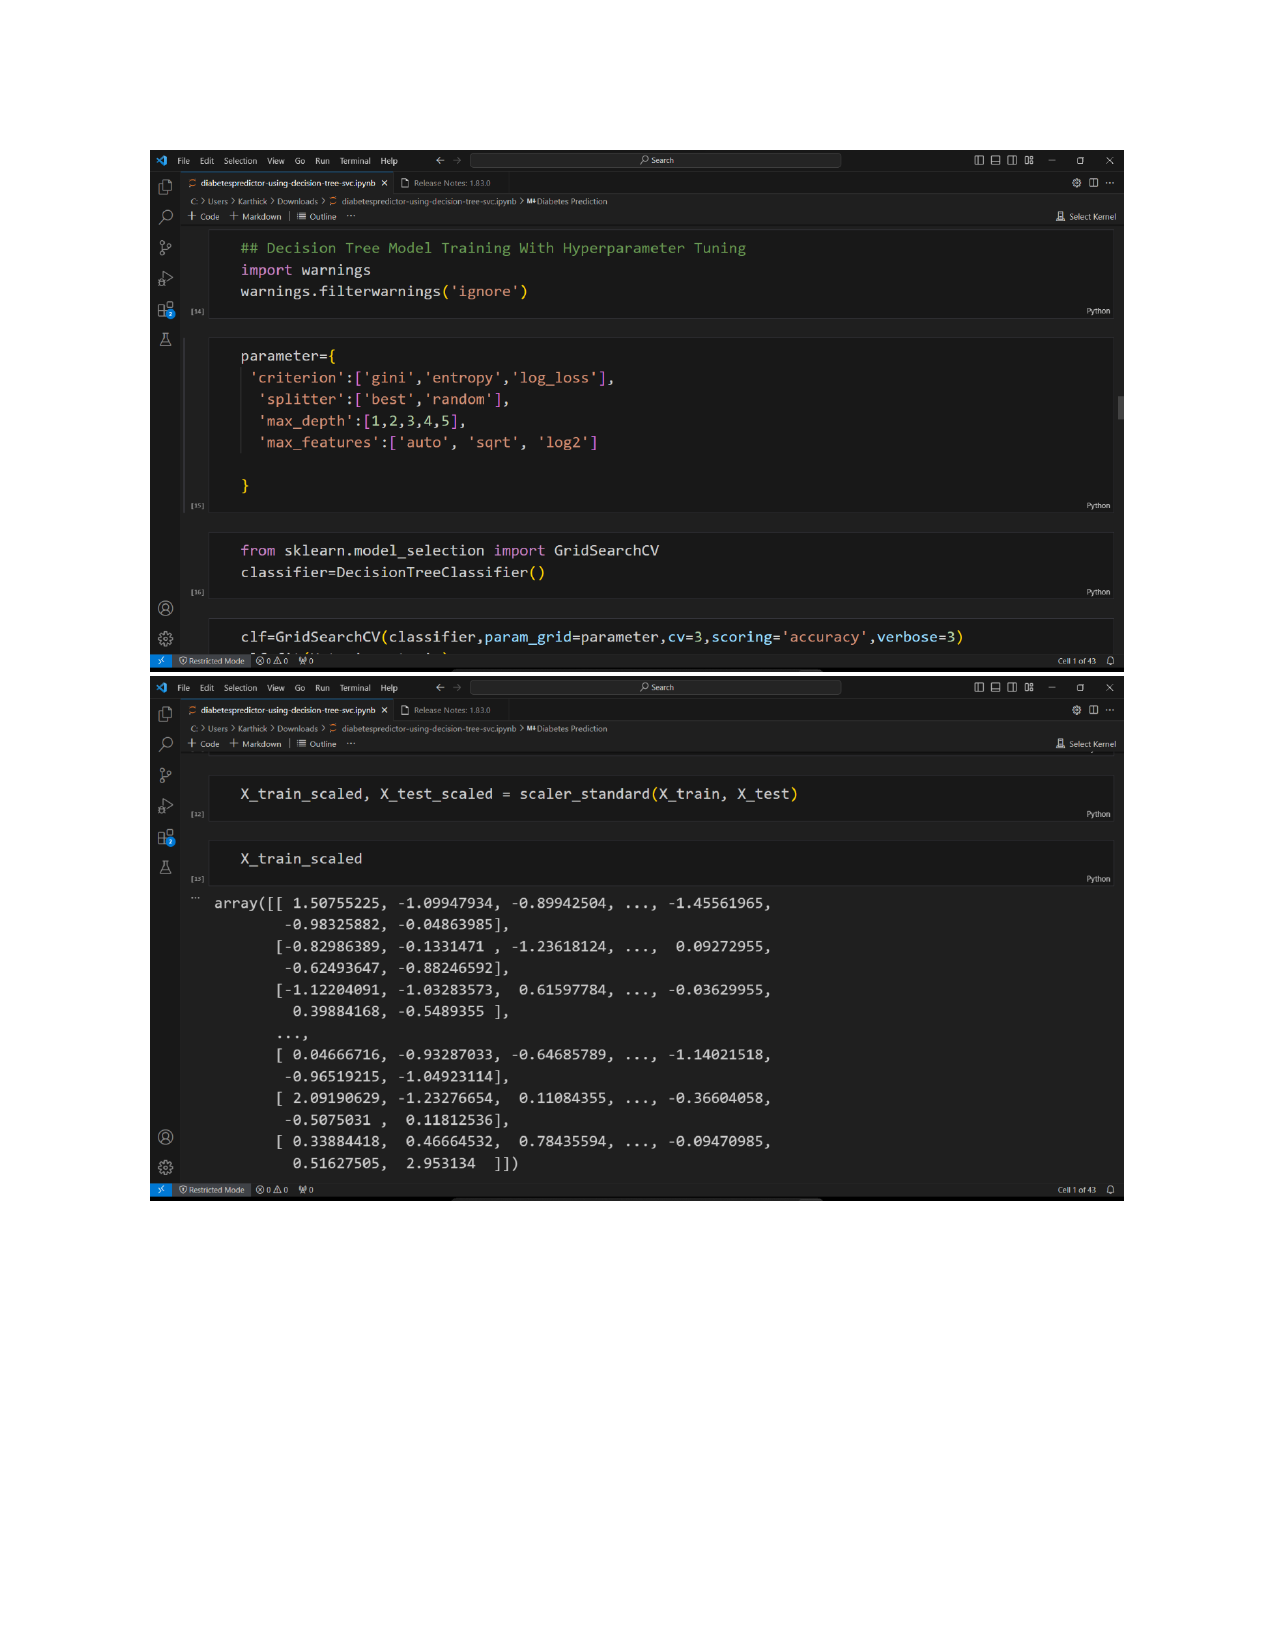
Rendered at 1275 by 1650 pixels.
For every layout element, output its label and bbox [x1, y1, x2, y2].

picture [150, 676, 1124, 1201]
picture [150, 150, 1124, 672]
